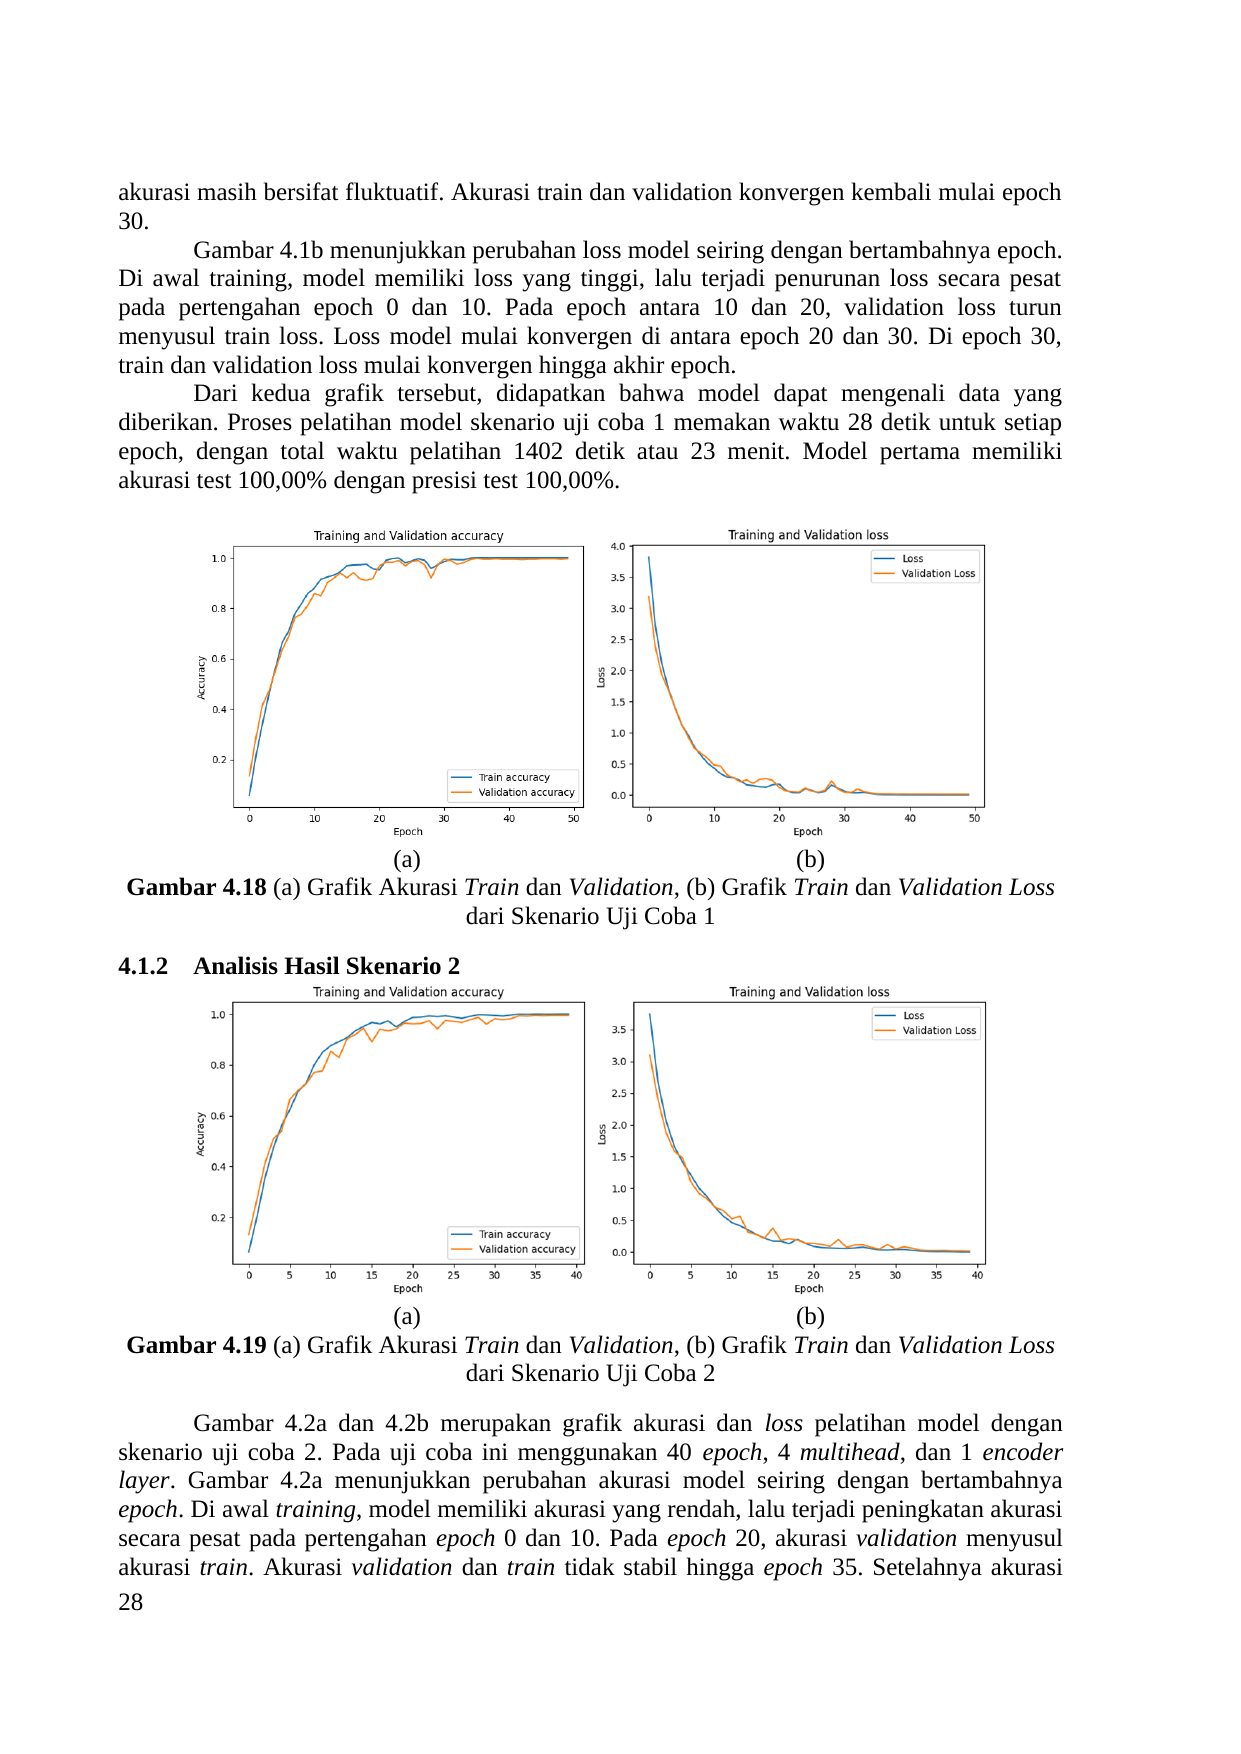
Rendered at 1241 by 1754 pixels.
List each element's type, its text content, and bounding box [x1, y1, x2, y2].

text Gambar 4.1b menunjukkan perubahan loss model seiring dengan bertambahnya epoch. Di awal training, model memiliki loss yang tinggi, lalu terjadi penurunan loss secara pesat pada pertengahan epoch 0 dan 10. Pada epoch antara 10 dan 20, validation loss turun menyusul train loss. Loss model mulai konvergen di antara epoch 20 dan 30. Di epoch 30, train dan validation loss mulai konvergen hingga akhir epoch. [118, 235, 1063, 378]
text Dari kedua grafik tersebut, didapatkan bahwa model dapat mengenali data yang diberikan. Proses pelatihan model skenario uji coba 1 memakan waktu 28 detik untuk setiap epoch, dengan total waktu pelatihan 1402 detik atau 23 menit. Model pertama memiliki akurasi test 100,00% dengan presisi test 100,00%. [118, 378, 1063, 493]
text (a) (b) [118, 1301, 1063, 1330]
picture [190, 522, 991, 844]
picture [190, 979, 992, 1301]
text (a) (b) [118, 844, 1063, 872]
subtitle Analisis Hasil Skenario 2 [118, 951, 1063, 979]
